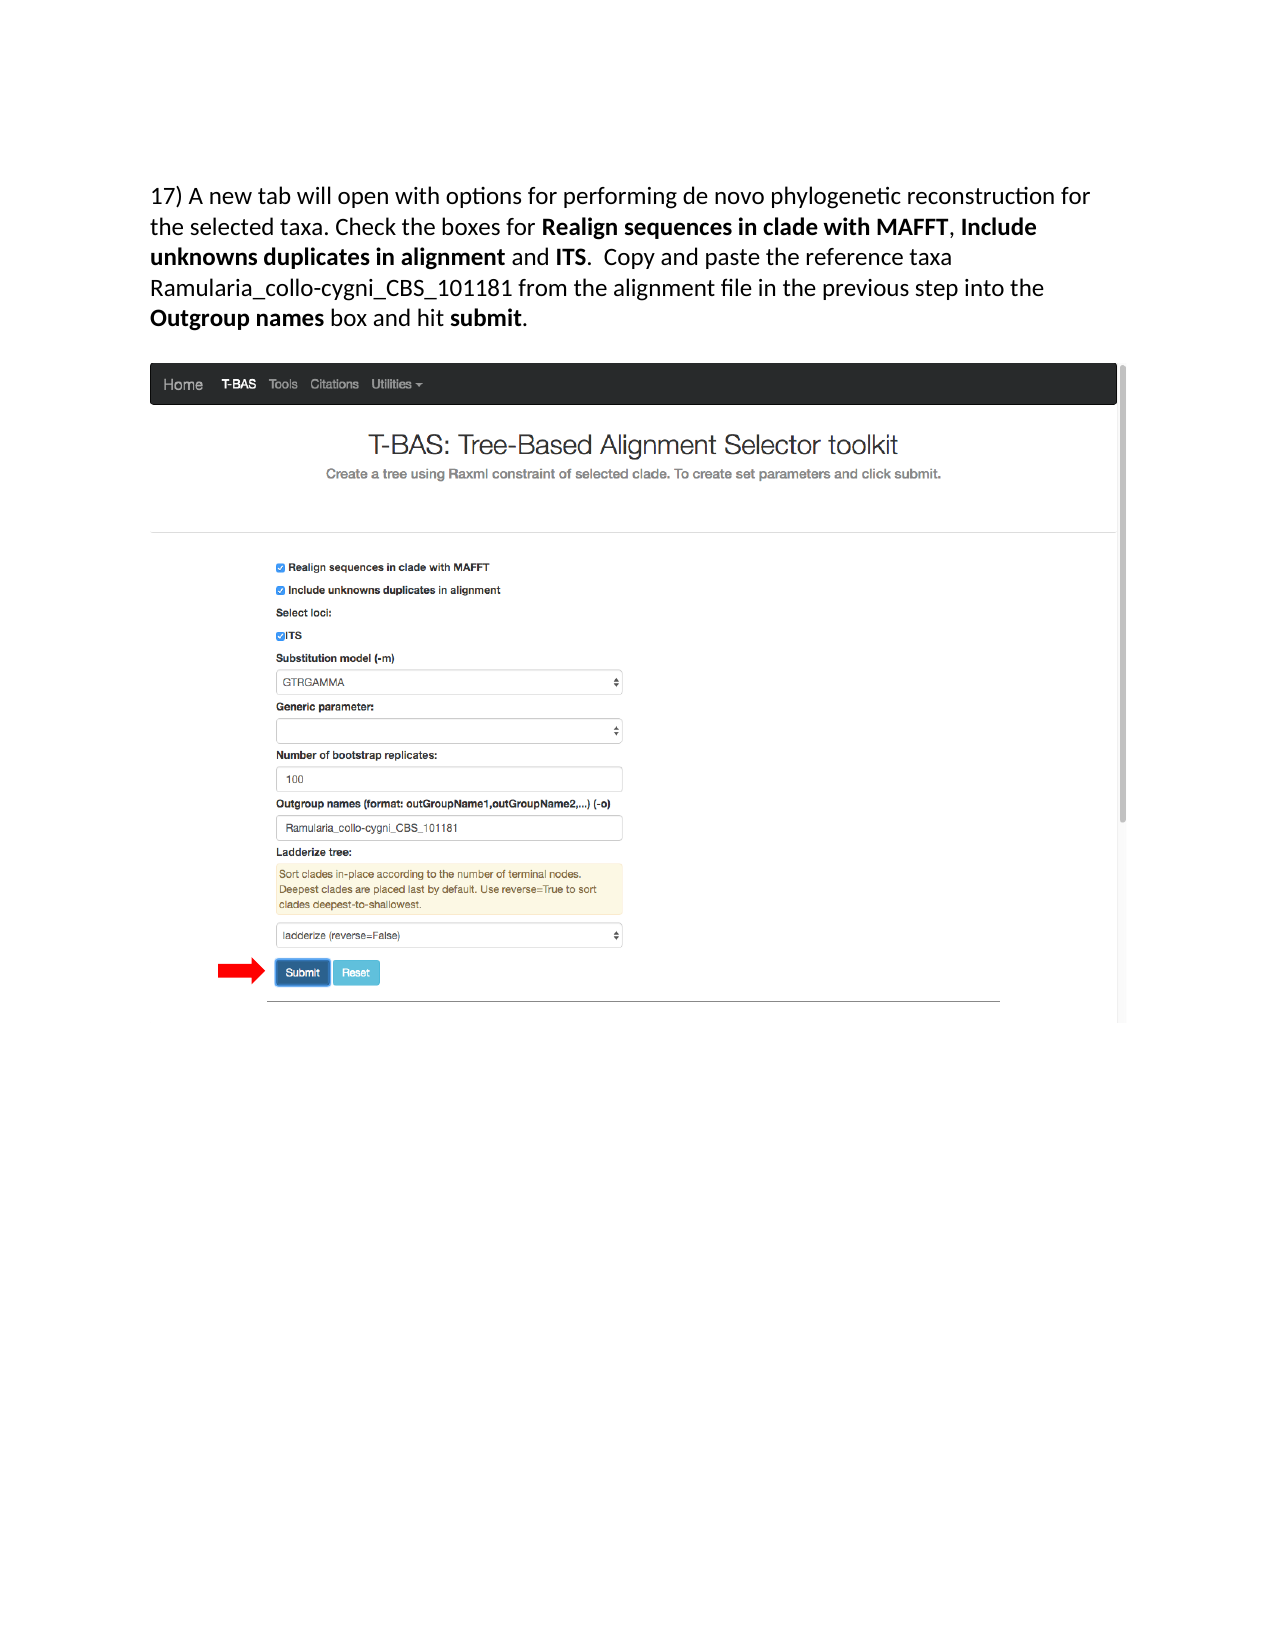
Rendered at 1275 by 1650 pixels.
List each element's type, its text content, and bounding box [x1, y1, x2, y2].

text 17) A new tab will open with options for performing de novo phylogenetic reconstruction for the selected taxa. Check the boxes for Realign sequences in clade with MAFFT, Include unknowns duplicates in alignment and ITS. Copy and paste the reference taxa Ramularia_collo-cygni_CBS_101181 from the alignment file in the previous step into the Outgroup names box and hit submit. [150, 181, 1125, 333]
picture [150, 363, 1127, 1023]
